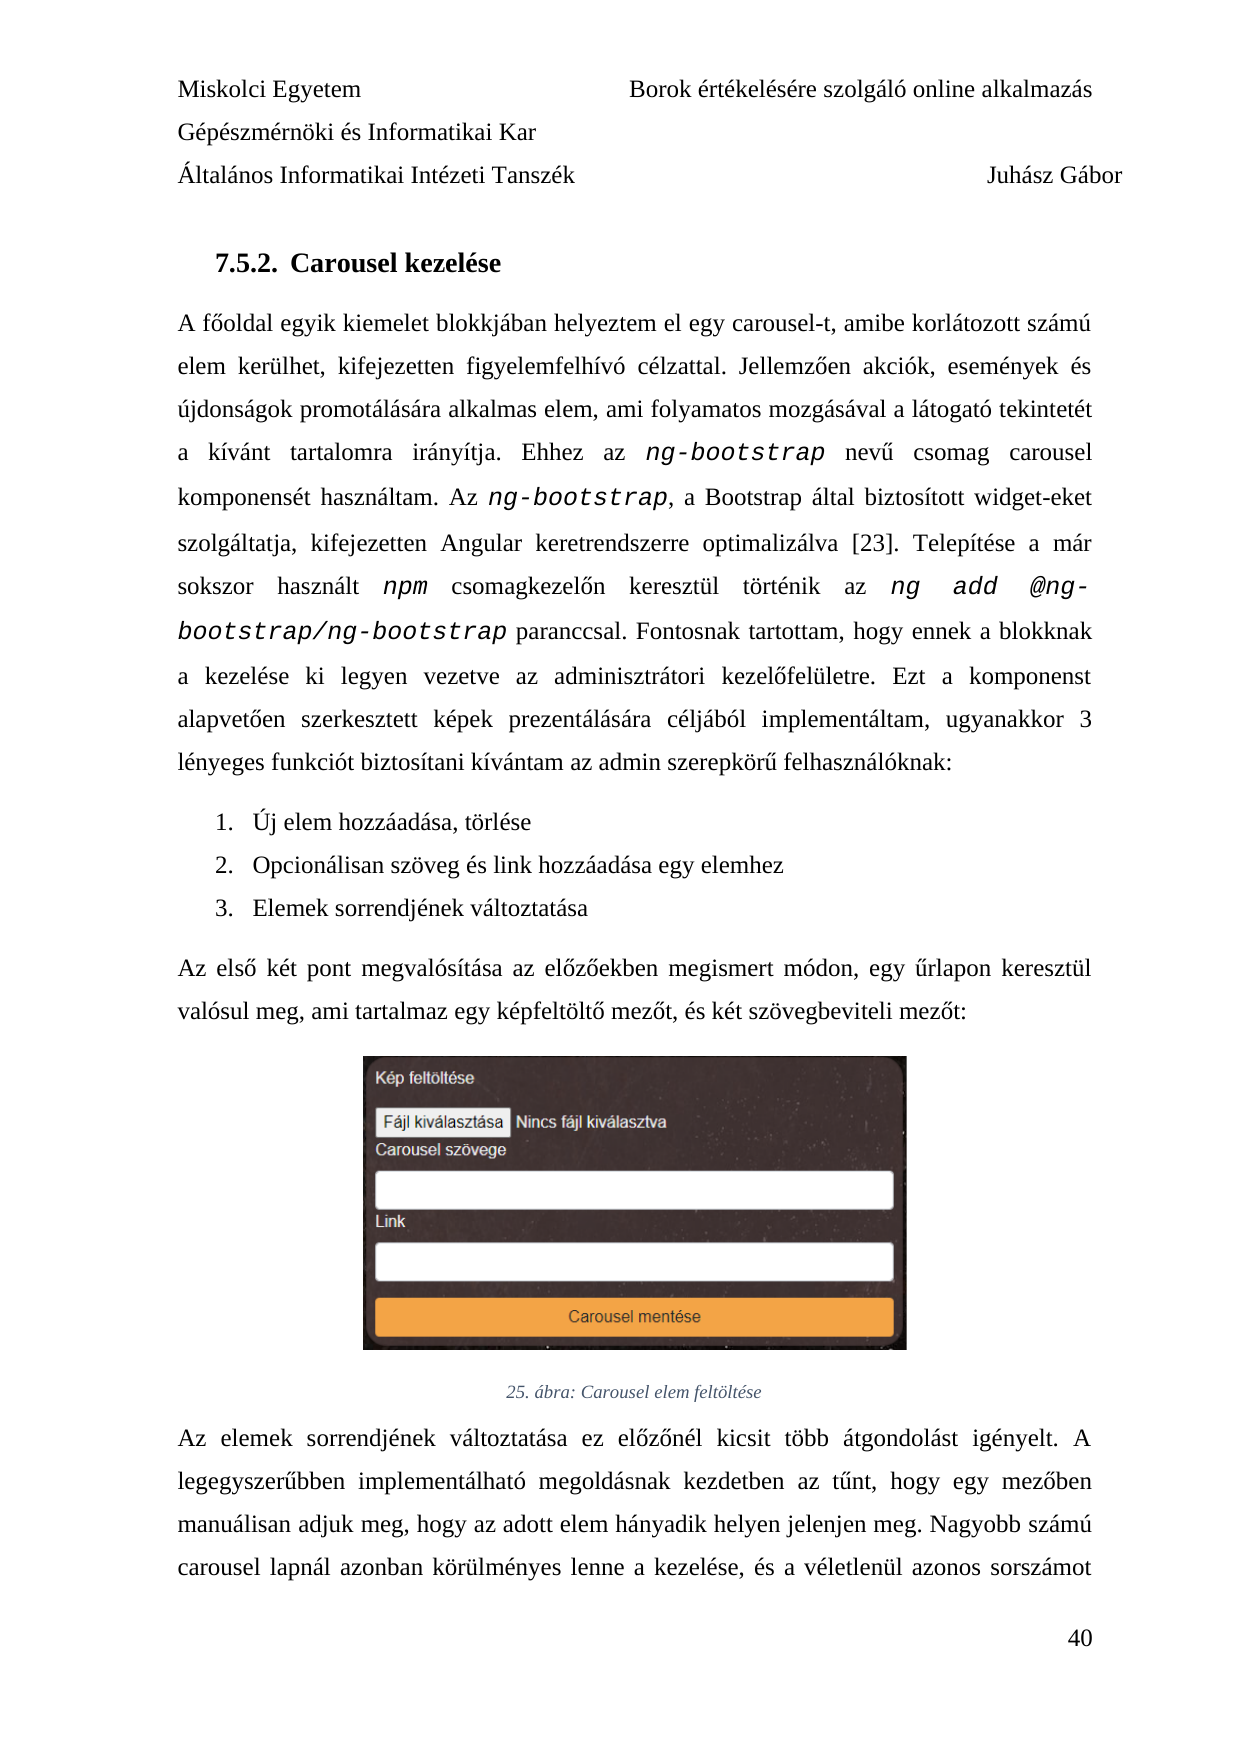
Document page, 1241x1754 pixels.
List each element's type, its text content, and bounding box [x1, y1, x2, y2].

list Opcionálisan szöveg és link hozzáadása egy elemhez [215, 850, 1092, 879]
subtitle Carousel kezelése [215, 246, 1092, 279]
text Az első két pont megvalósítása az előzőekben megismert módon, egy űrlapon keresztül valósul meg, ami tartalmaz egy képfeltöltő mezőt, és két szövegbeviteli mezőt: [177, 953, 1092, 1025]
text A főoldal egyik kiemelet blokkjában helyeztem el egy carousel-t, amibe korlátozott számú elem kerülhet, kifejezetten figyelemfelhívó célzattal. Jellemzően akciók, események és újdonságok promotálására alkalmas elem, ami folyamatos mozgásával a látogató tekintetét a kívánt tartalomra irányítja. Ehhez az ng-bootstrap nevű csomag carousel komponensét használtam. Az ng-bootstrap, a Bootstrap által biztosított widget-eket szolgáltatja, kifejezetten Angular keretrendszerre optimalizálva [23]. Telepítése a már sokszor használt npm csomagkezelőn keresztül történik az ng add @ng-bootstrap/ng-bootstrap paranccsal. Fontosnak tartottam, hogy ennek a blokknak a kezelése ki legyen vezetve az adminisztrátori kezelőfelületre. Ezt a komponenst alapvetően szerkesztett képek prezentálására céljából implementáltam, ugyanakkor 3 lényeges funkciót biztosítani kívántam az admin szerepkörű felhasználóknak: [177, 308, 1092, 776]
picture [363, 1056, 907, 1350]
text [177, 1423, 1092, 1581]
list Elemek sorrendjének változtatása [215, 893, 1092, 922]
list Új elem hozzáadása, törlése [215, 807, 1092, 836]
